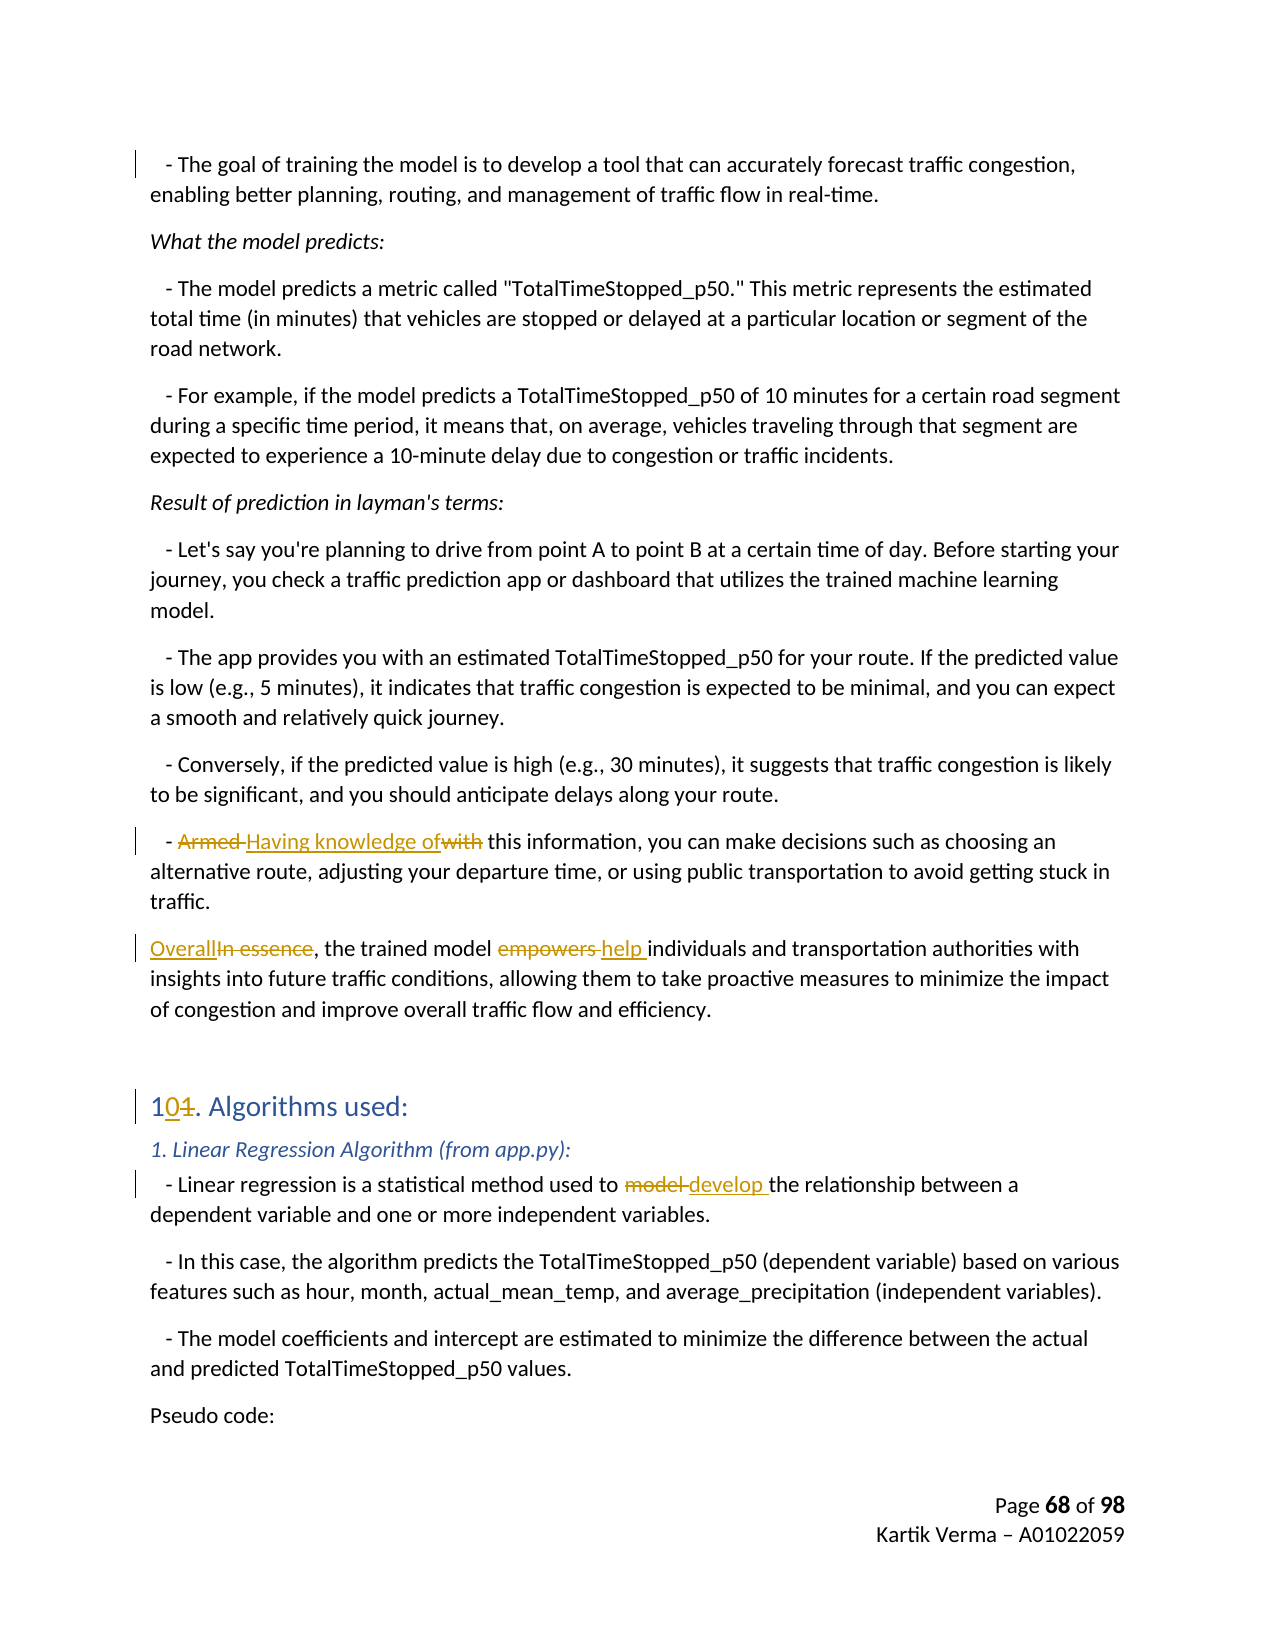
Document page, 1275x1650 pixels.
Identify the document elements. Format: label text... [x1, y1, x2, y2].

text - The goal of training the model is to develop a tool that can accurately forecast traffic congestion, enabling better planning, routing, and management of traffic flow in real-time. [150, 150, 1125, 208]
text - Let's say you're planning to drive from point A to point B at a certain time of day. Before starting your journey, you check a traffic prediction app or dashboard that utilizes the trained machine learning model. [150, 535, 1125, 624]
text - In this case, the algorithm predicts the TotalTimeStopped_p50 (dependent variable) based on various features such as hour, month, actual_mean_temp, and average_precipitation (independent variables). [150, 1247, 1125, 1305]
text Result of prediction in layman's terms: [150, 488, 1125, 517]
text - Conversely, if the predicted value is high (e.g., 30 minutes), it suggests that traffic congestion is likely to be significant, and you should anticipate delays along your route. [150, 750, 1125, 808]
text Pseudo code: [150, 1401, 1125, 1429]
text - Linear regression is a statistical method used to the relationship between a dependent variable and one or more independent variables. [150, 1170, 1125, 1228]
text What the model predicts: [150, 227, 1125, 255]
text , the trained model individuals and transportation authorities with insights into future traffic conditions, allowing them to take proactive measures to minimize the impact of congestion and improve overall traffic flow and efficiency. [150, 934, 1125, 1023]
text - The model coefficients and intercept are estimated to minimize the difference between the actual and predicted TotalTimeStopped_p50 values. [150, 1324, 1125, 1382]
subtitle 1. Algorithms used: [150, 1088, 1125, 1124]
subtitle 1. Linear Regression Algorithm (from app.py): [150, 1135, 1125, 1163]
text - The app provides you with an estimated TotalTimeStopped_p50 for your route. If the predicted value is low (e.g., 5 minutes), it indicates that traffic congestion is expected to be minimal, and you can expect a smooth and relatively quick journey. [150, 643, 1125, 731]
text - For example, if the model predicts a TotalTimeStopped_p50 of 10 minutes for a certain road segment during a specific time period, it means that, on average, vehicles traveling through that segment are expected to experience a 10-minute delay due to congestion or traffic incidents. [150, 381, 1125, 470]
text - The model predicts a metric called "TotalTimeStopped_p50." This metric represents the estimated total time (in minutes) that vehicles are stopped or delayed at a particular location or segment of the road network. [150, 274, 1125, 362]
text - this information, you can make decisions such as choosing an alternative route, adjusting your departure time, or using public transportation to avoid getting stuck in traffic. [150, 827, 1125, 916]
